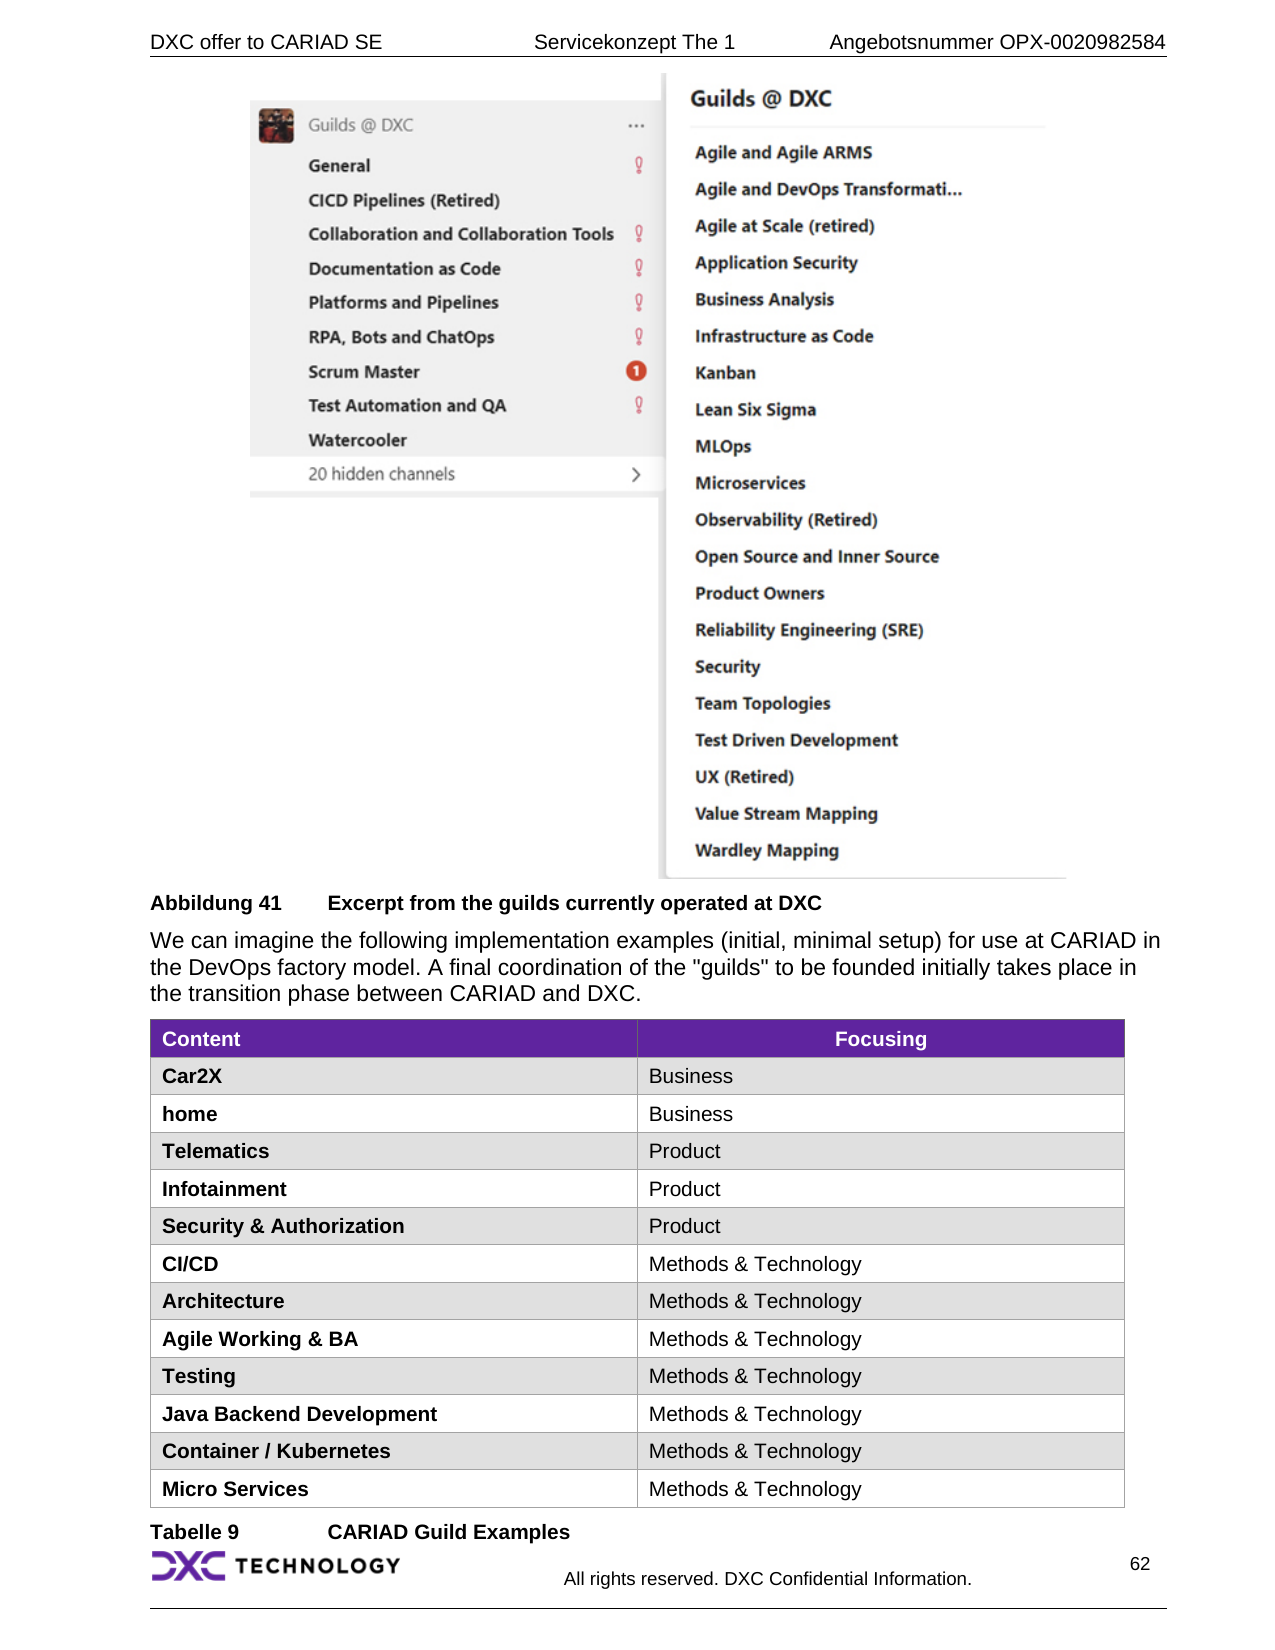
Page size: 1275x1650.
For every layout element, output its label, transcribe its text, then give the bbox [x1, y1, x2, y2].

table_cell Product [638, 1133, 1124, 1169]
table_cell Methods & Technology [638, 1245, 1124, 1282]
table_cell CI/CD [151, 1245, 637, 1282]
table_cell Micro Services [151, 1470, 637, 1507]
table_cell Java Backend Development [151, 1395, 637, 1432]
text We can imagine the following implementation examples (initial, minimal setup) for use at CARIAD in the DevOps factory model. A final coordination of the "guilds" to be founded initially takes place in the transition phase between CARIAD and DXC. [150, 927, 1167, 1007]
table_cell Methods & Technology [638, 1358, 1124, 1394]
table_cell Methods & Technology [638, 1433, 1124, 1469]
table_cell Car2X [151, 1058, 637, 1094]
text CARIAD Guild Examples [150, 1520, 1167, 1544]
table_cell Product [638, 1208, 1124, 1244]
table_cell Security & Authorization [151, 1208, 637, 1244]
table_cell Methods & Technology [638, 1320, 1124, 1357]
table_cell Architecture [151, 1283, 637, 1319]
table_cell Infotainment [151, 1170, 637, 1207]
table_header Focusing [638, 1020, 1124, 1057]
table_cell Agile Working & BA [151, 1320, 637, 1357]
table_cell Business [638, 1058, 1124, 1094]
table_cell home [151, 1095, 637, 1132]
table_cell Methods & Technology [638, 1470, 1124, 1507]
table_cell Container / Kubernetes [151, 1433, 637, 1469]
table_cell Business [638, 1095, 1124, 1132]
table_cell Methods & Technology [638, 1395, 1124, 1432]
picture [250, 73, 1067, 879]
table_header Content [151, 1020, 637, 1057]
table_cell Telematics [151, 1133, 637, 1169]
table_cell Methods & Technology [638, 1283, 1124, 1319]
text Excerpt from the guilds currently operated at DXC [150, 891, 1167, 915]
table_cell Testing [151, 1358, 637, 1394]
table_cell Product [638, 1170, 1124, 1207]
